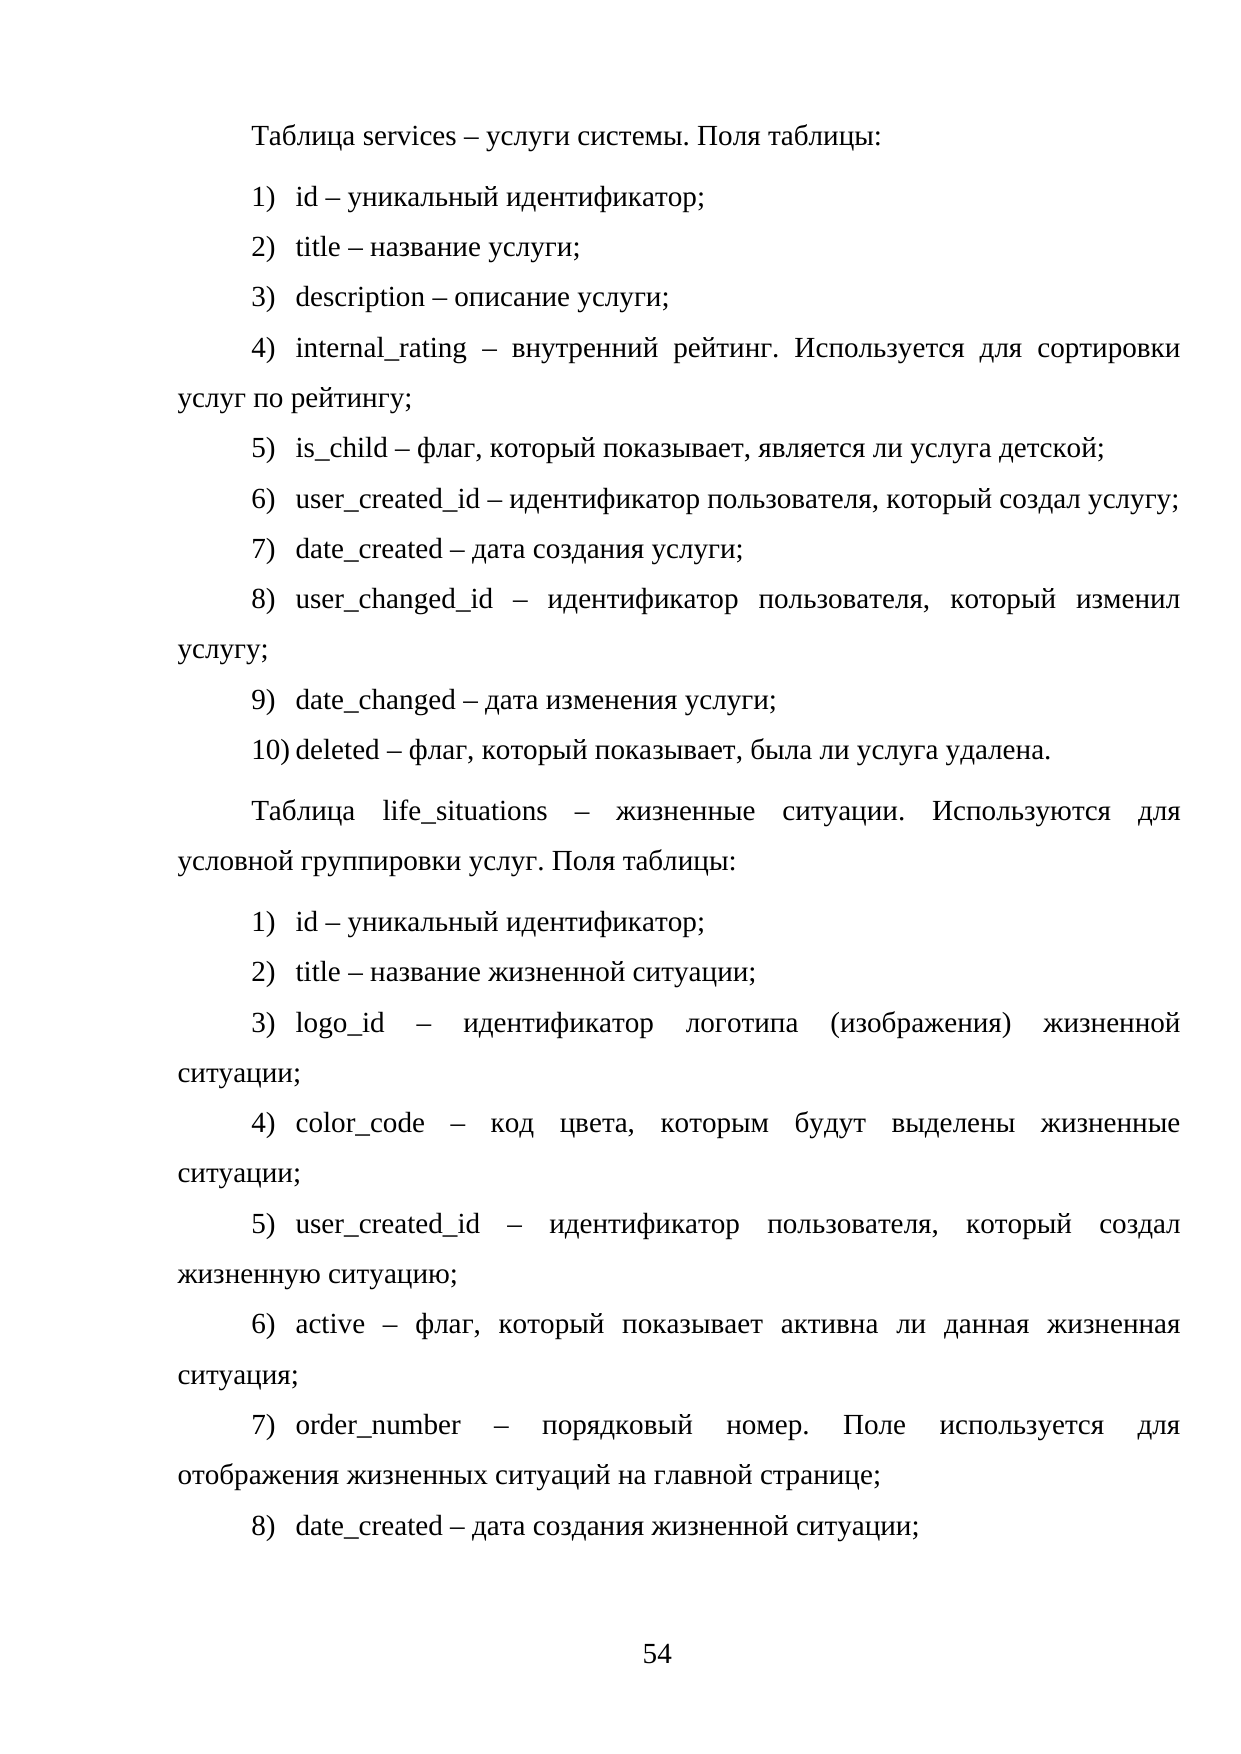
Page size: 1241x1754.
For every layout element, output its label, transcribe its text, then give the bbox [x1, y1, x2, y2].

list id – уникальный идентификатор; [177, 179, 1181, 212]
list internal_rating – внутренний рейтинг. Используется для сортировки услуг по рейтингу; [177, 330, 1181, 414]
list date_changed – дата изменения услуги; [177, 682, 1181, 716]
list title – название услуги; [177, 229, 1181, 263]
list title – название жизненной ситуации; [177, 954, 1181, 988]
list user_created_id – идентификатор пользователя, который создал услугу; [177, 481, 1181, 514]
list order_number – порядковый номер. Поле используется для отображения жизненных ситуаций на главной странице; [177, 1407, 1181, 1491]
list id – уникальный идентификатор; [177, 904, 1181, 938]
list color_code – код цвета, которым будут выделены жизненные ситуации; [177, 1105, 1181, 1189]
list date_created – дата создания жизненной ситуации; [177, 1508, 1181, 1541]
list active – флаг, который показывает активна ли данная жизненная ситуация; [177, 1307, 1181, 1390]
list user_created_id – идентификатор пользователя, который создал жизненную ситуацию; [177, 1206, 1181, 1290]
list description – описание услуги; [177, 279, 1181, 313]
list is_child – флаг, который показывает, является ли услуга детской; [177, 430, 1181, 464]
list logo_id – идентификатор логотипа (изображения) жизненной ситуации; [177, 1005, 1181, 1088]
text Таблица life_situations – жизненные ситуации. Используются для условной группировки услуг. Поля таблицы: [177, 793, 1181, 877]
list user_changed_id – идентификатор пользователя, который изменил услугу; [177, 581, 1181, 665]
list date_created – дата создания услуги; [177, 531, 1181, 564]
text Таблица services – услуги системы. Поля таблицы: [177, 118, 1181, 152]
list deleted – флаг, который показывает, была ли услуга удалена. [177, 732, 1181, 766]
